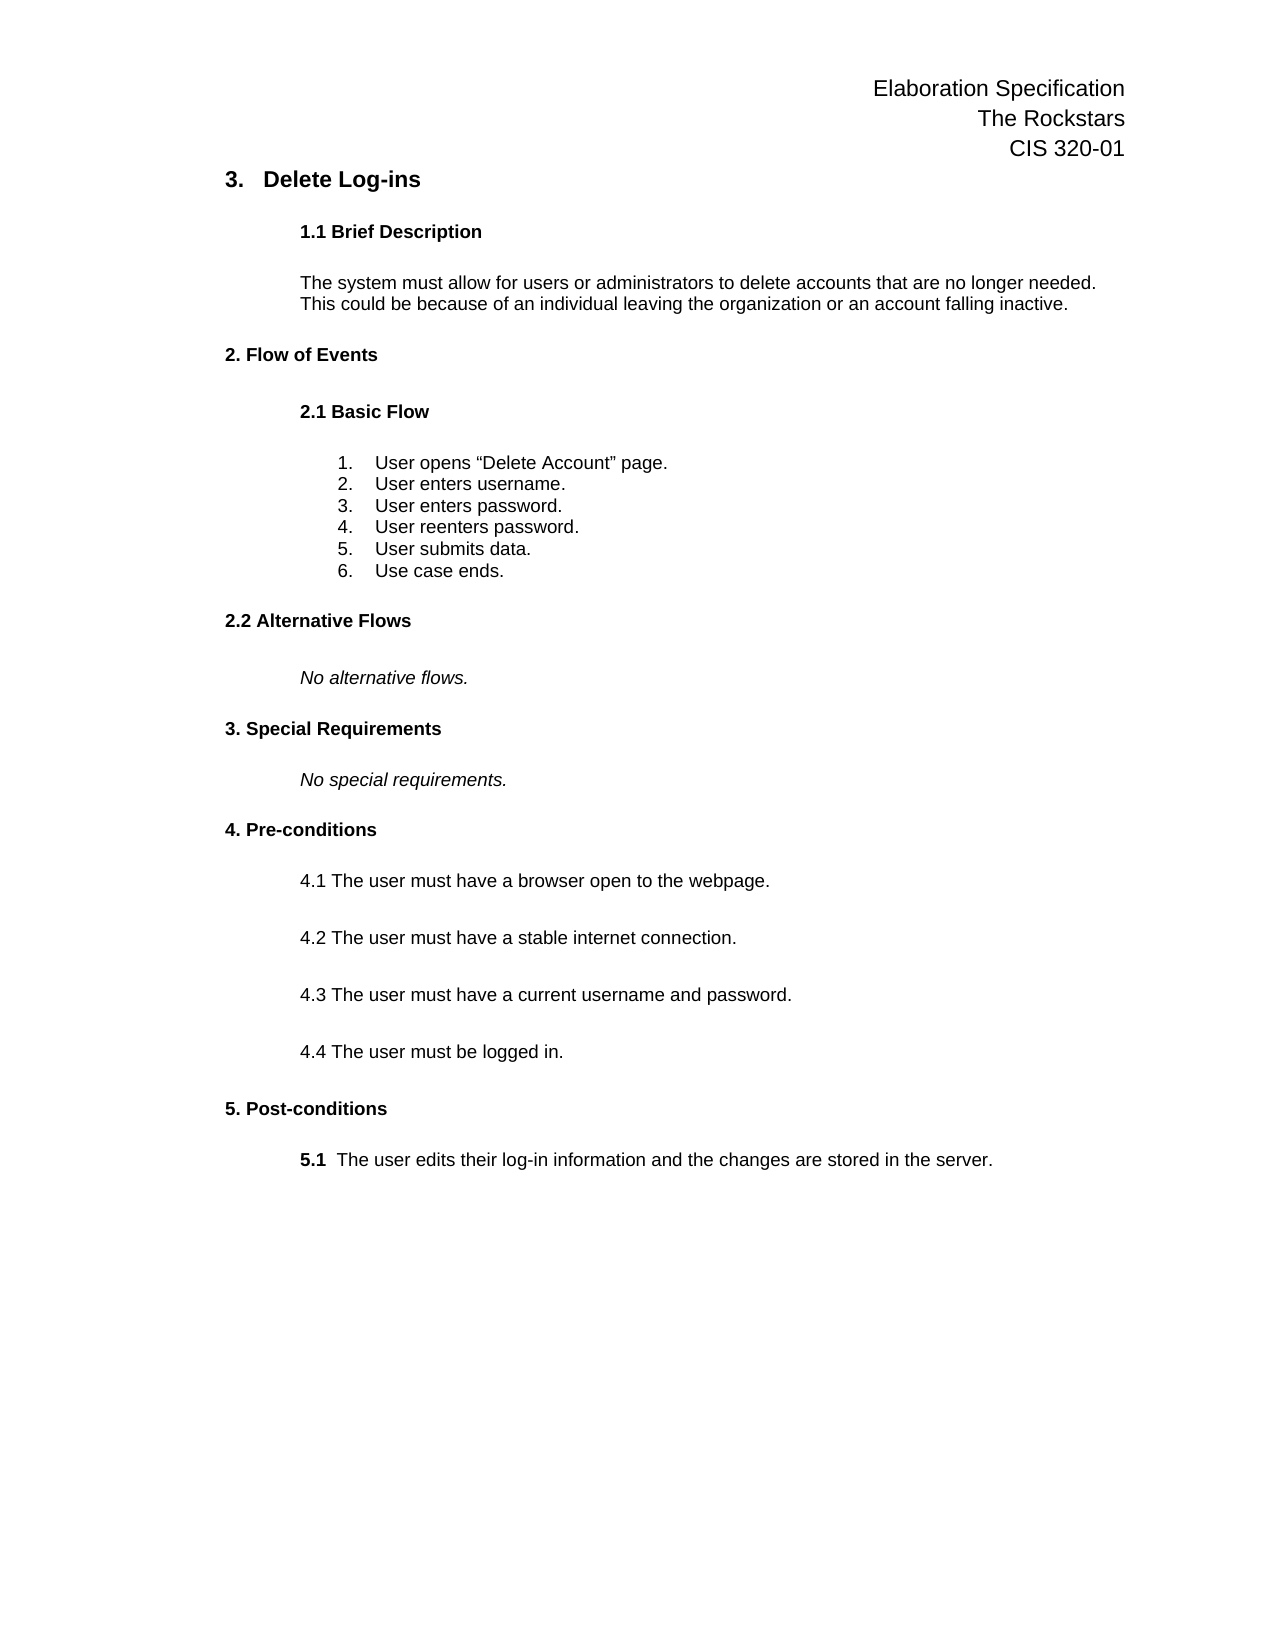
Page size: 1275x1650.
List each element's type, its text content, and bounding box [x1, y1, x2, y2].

text 2.1 Basic Flow [300, 401, 1125, 422]
text 4.1 The user must have a browser open to the webpage. [300, 870, 1125, 892]
list User reenters password. [337, 516, 1125, 538]
text 5. Post-conditions [225, 1098, 1125, 1119]
text 4.4 The user must be logged in. [300, 1041, 1125, 1062]
list Use case ends. [337, 559, 1125, 581]
text 3. Special Requirements [225, 718, 1125, 739]
text 3. Delete Log-ins [150, 166, 1125, 192]
text No alternative flows. [300, 667, 1125, 689]
text 4. Pre-conditions [225, 819, 1125, 841]
text 2. Flow of Events [225, 344, 1125, 365]
list User opens “Delete Account” page. [337, 452, 1125, 473]
text 4.2 The user must have a stable internet connection. [300, 927, 1125, 948]
text 1.1 Brief Description [300, 221, 1125, 242]
text No special requirements. [225, 768, 1125, 790]
text 5.1 The user edits their log-in information and the changes are stored in the server. [300, 1149, 1125, 1170]
text The system must allow for users or administrators to delete accounts that are no longer needed. This could be because of an individual leaving the organization or an account falling inactive. [300, 272, 1125, 315]
list User enters username. [337, 473, 1125, 495]
text 4.3 The user must have a current username and password. [300, 984, 1125, 1006]
text 2.2 Alternative Flows [225, 610, 1125, 632]
list User enters password. [337, 495, 1125, 516]
list User submits data. [337, 538, 1125, 559]
